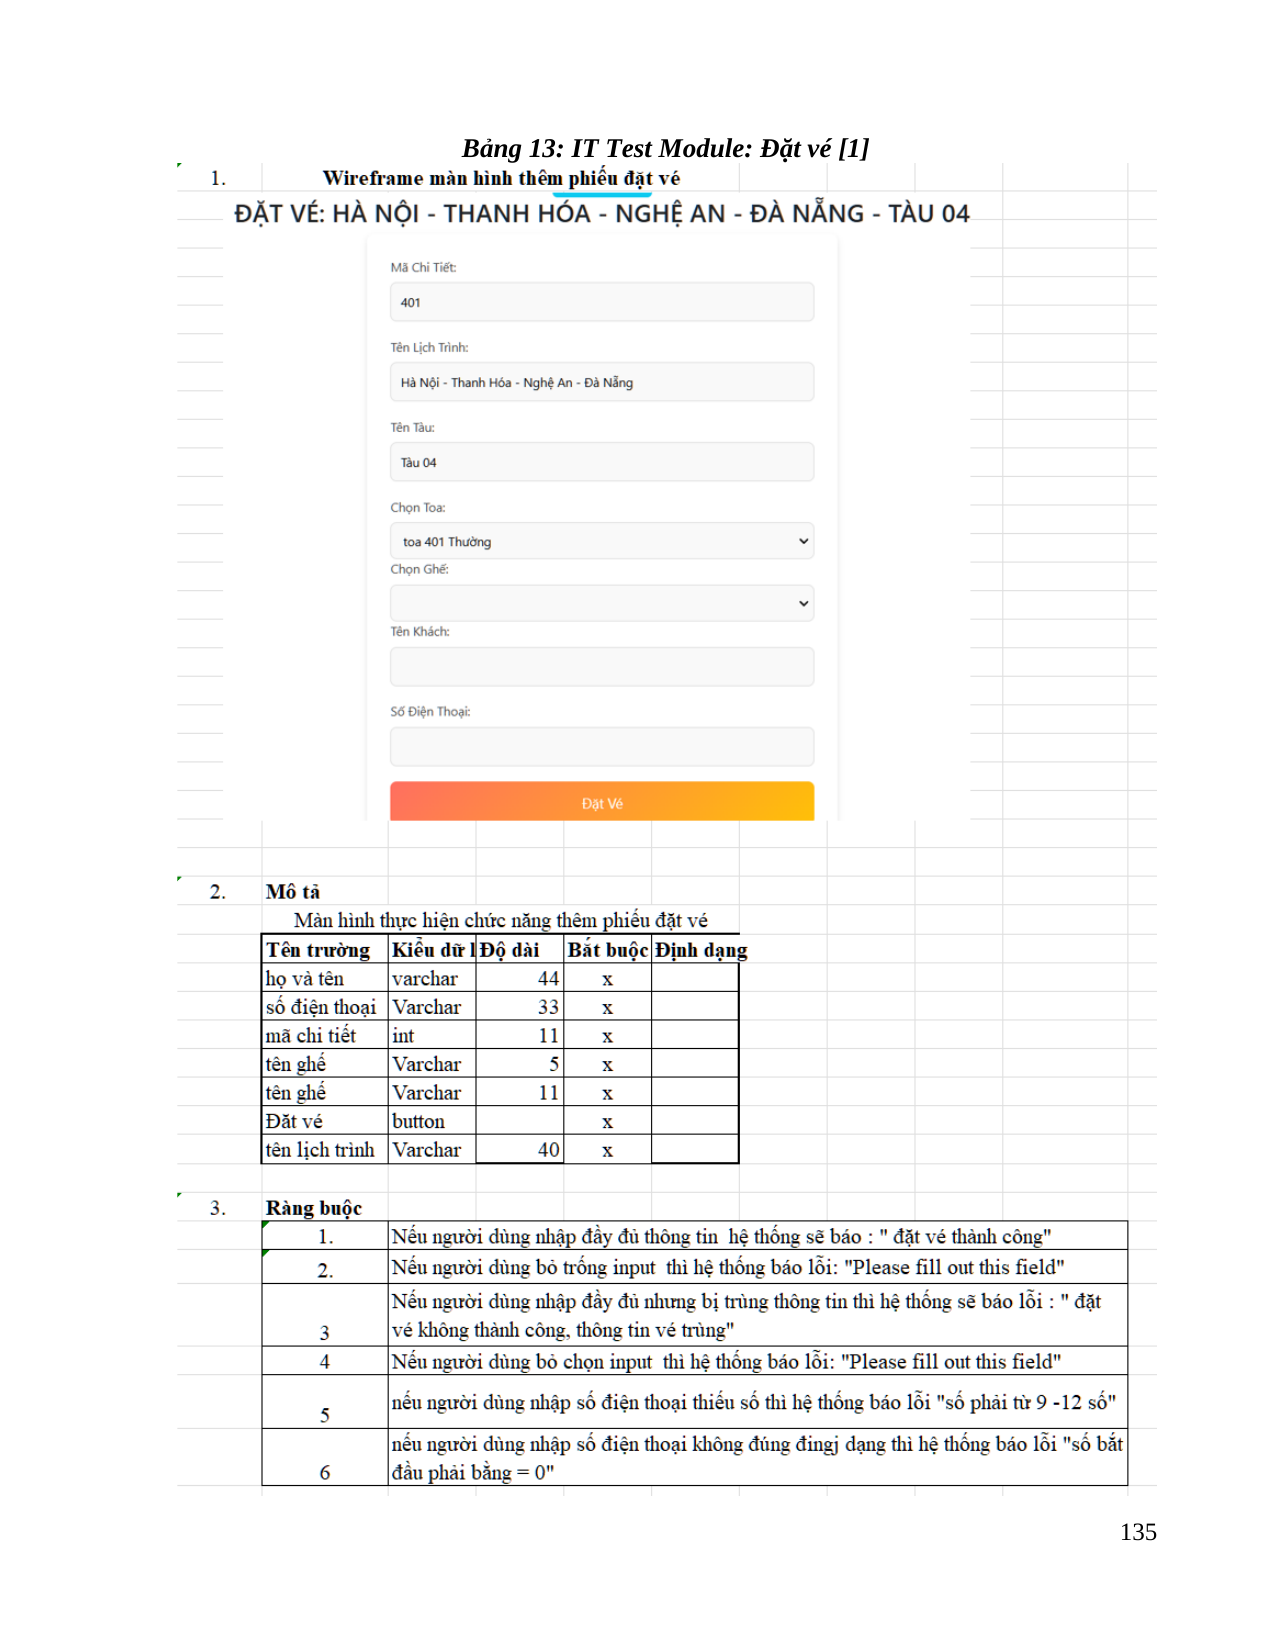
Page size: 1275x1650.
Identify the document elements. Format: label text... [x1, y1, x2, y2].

picture [177, 163, 1157, 1496]
